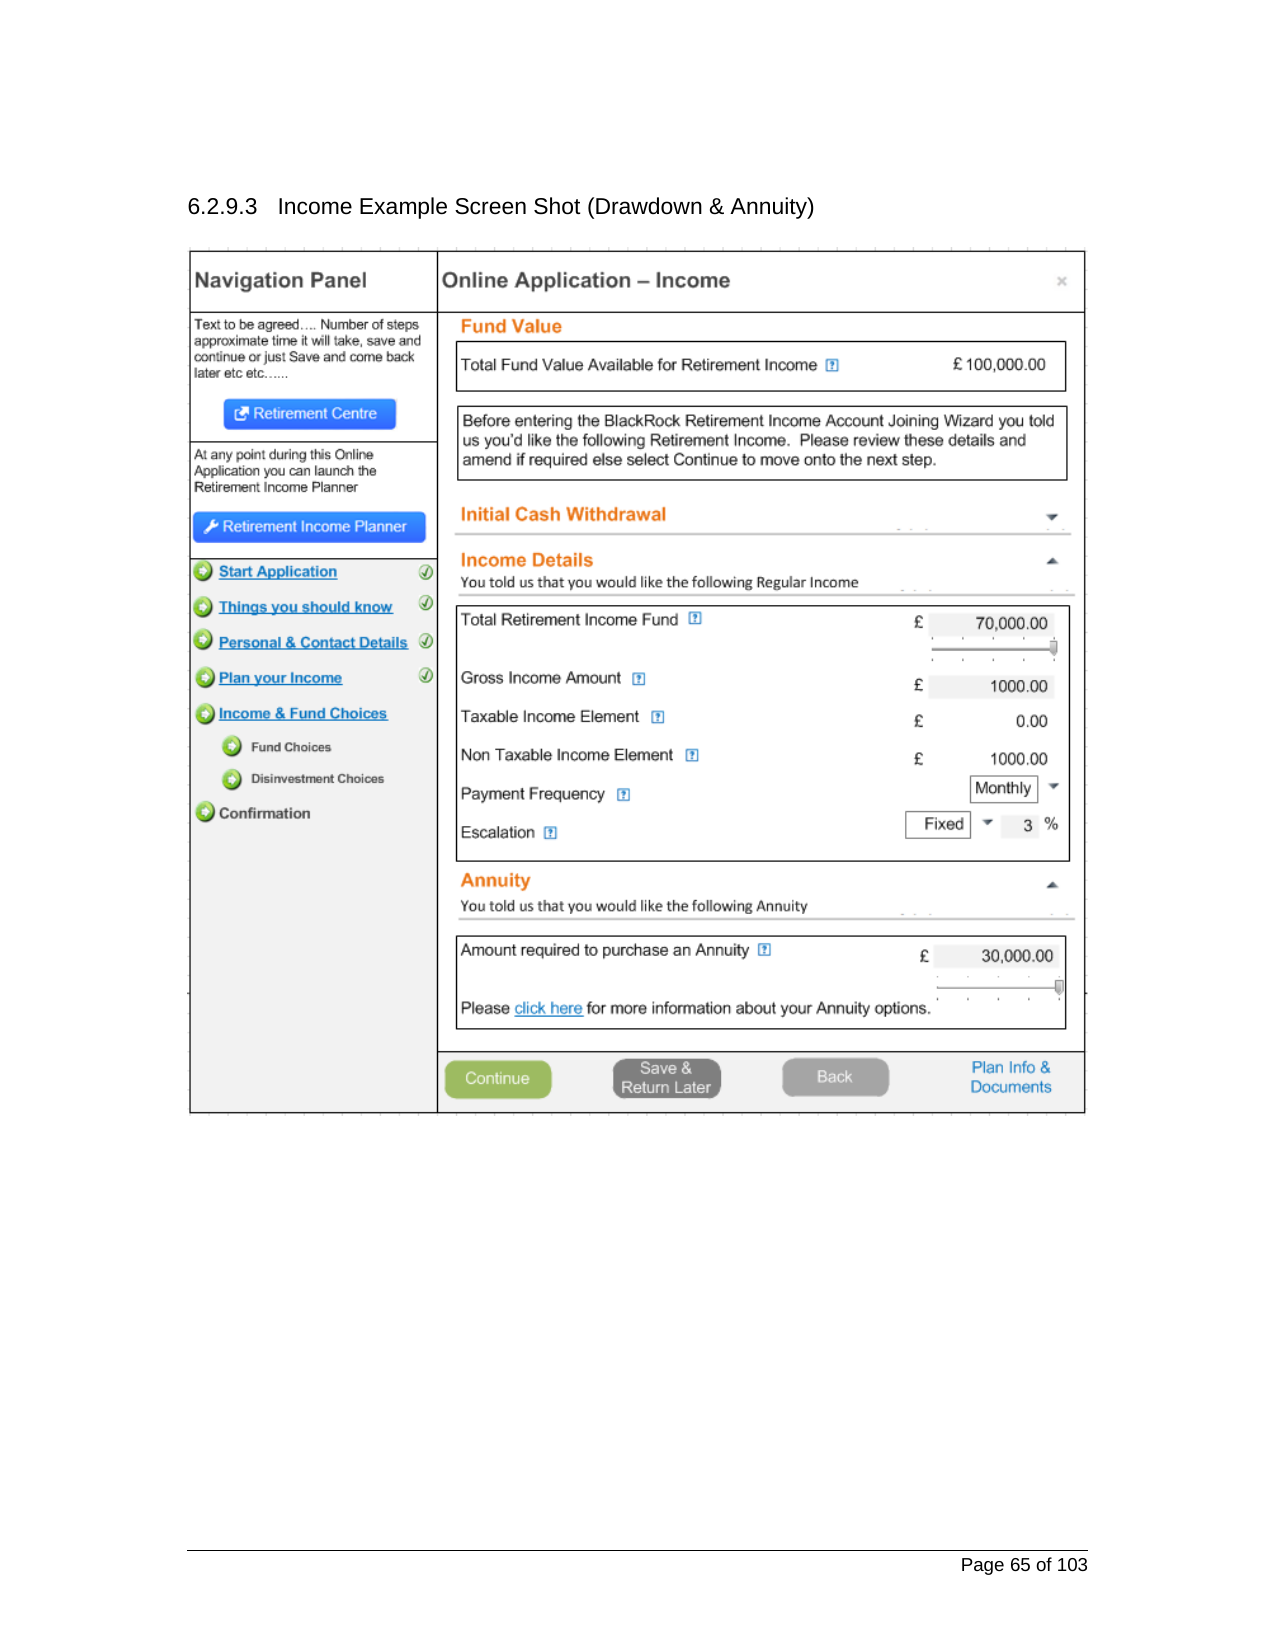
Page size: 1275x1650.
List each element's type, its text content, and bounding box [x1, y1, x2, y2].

picture [187, 247, 1088, 1116]
subtitle Income Example Screen Shot (Drawdown & Annuity) [187, 193, 1088, 220]
